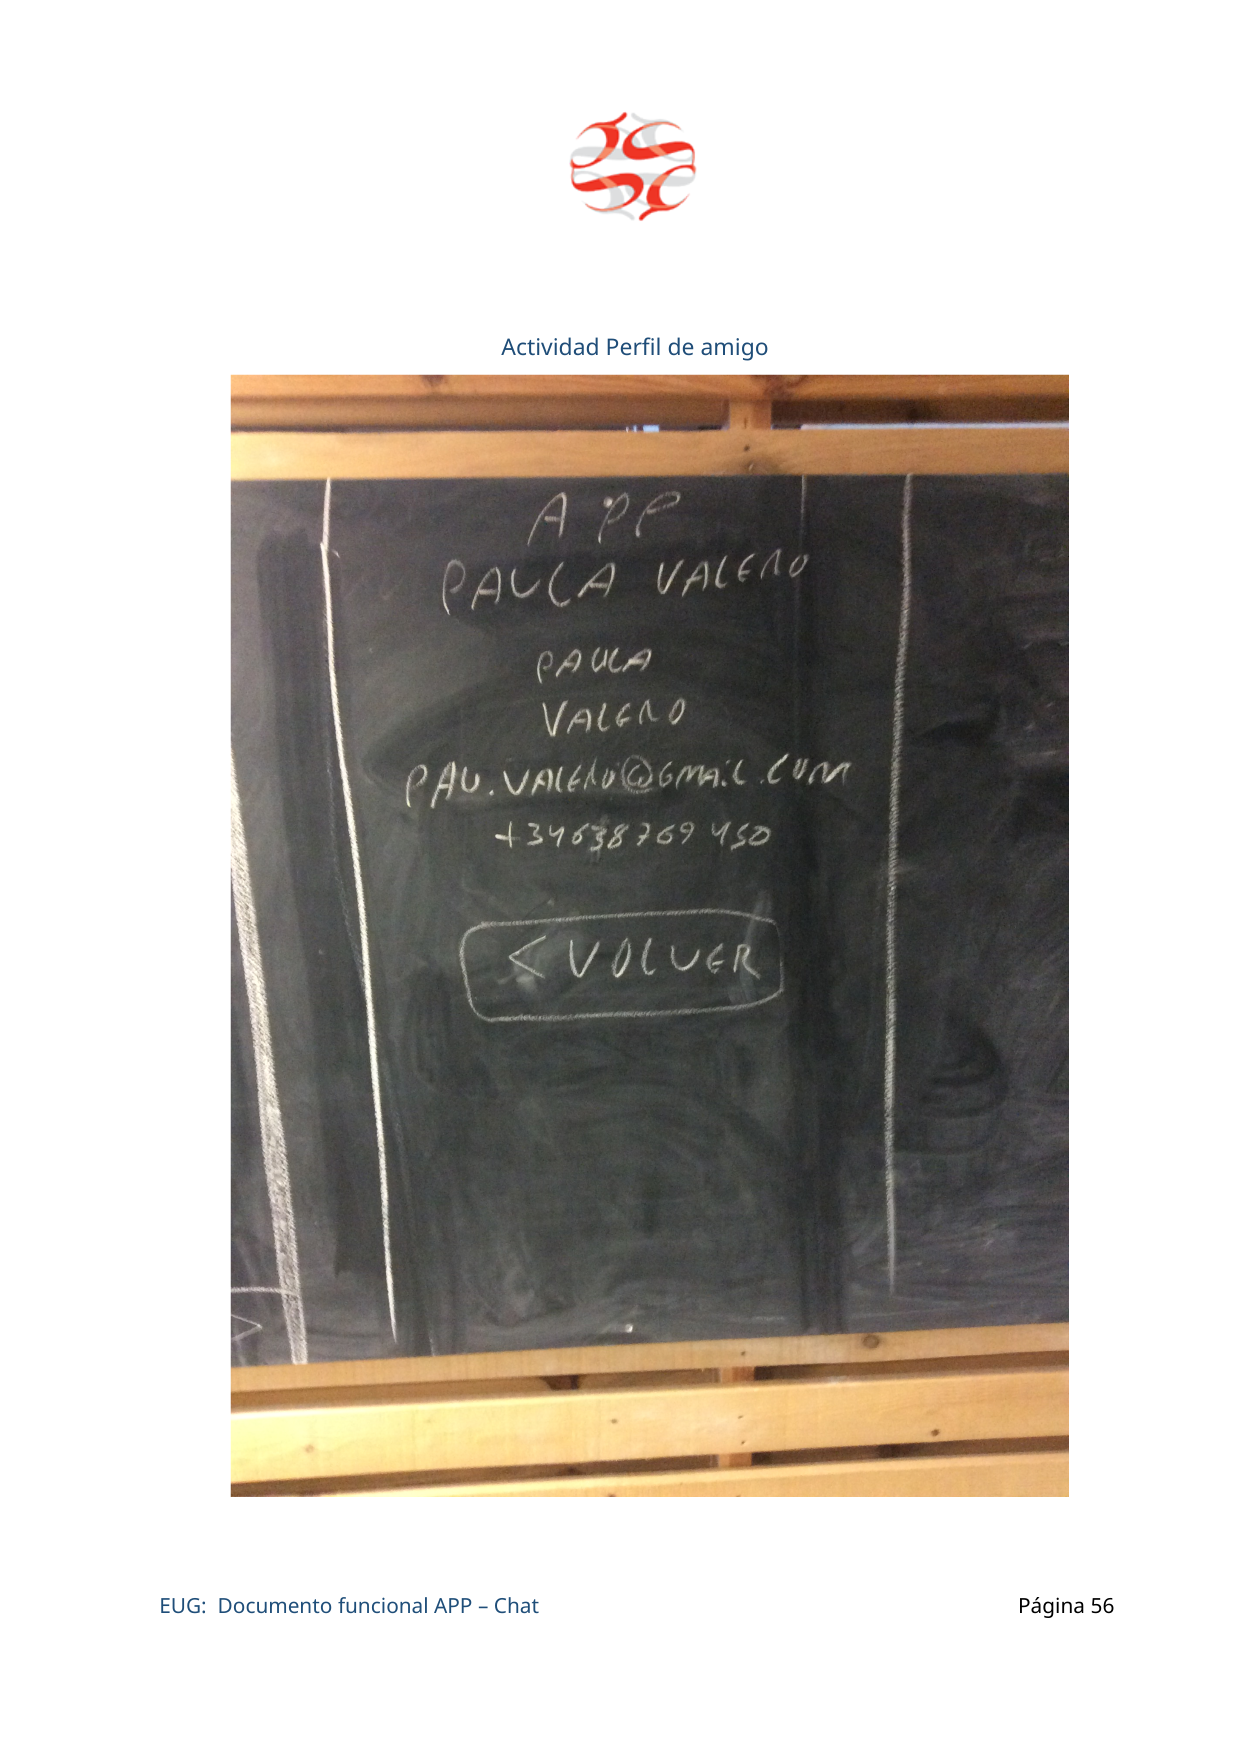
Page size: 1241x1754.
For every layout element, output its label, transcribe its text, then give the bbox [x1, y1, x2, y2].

picture [231, 376, 1069, 1497]
subtitle Actividad Perfil de amigo [89, 331, 1181, 362]
picture [559, 86, 711, 237]
